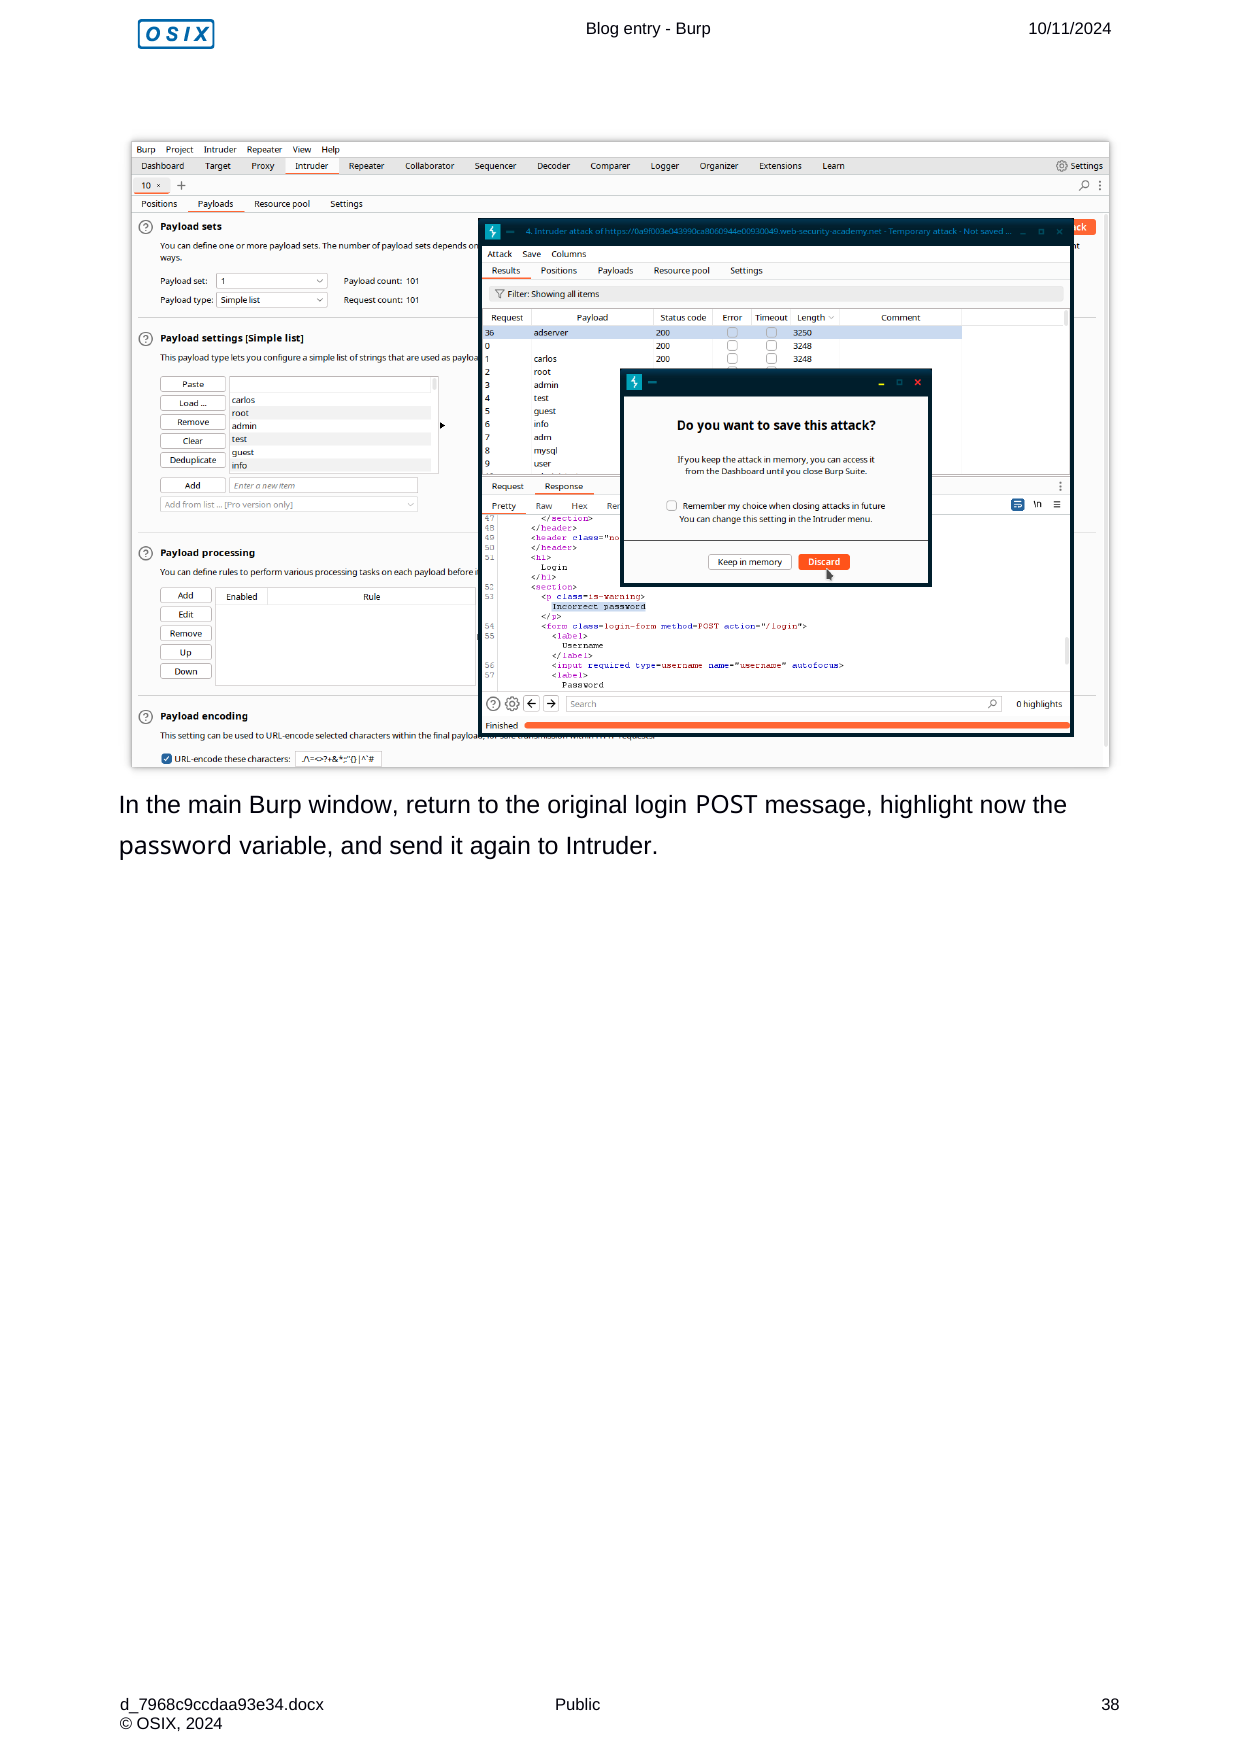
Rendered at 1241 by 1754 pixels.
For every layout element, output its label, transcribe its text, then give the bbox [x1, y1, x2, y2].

text In the main Burp window, return to the original login POST message, highlight now the password variable, and send it again to Intruder. [118, 780, 1122, 862]
picture [137, 19, 215, 49]
picture [118, 129, 1122, 780]
